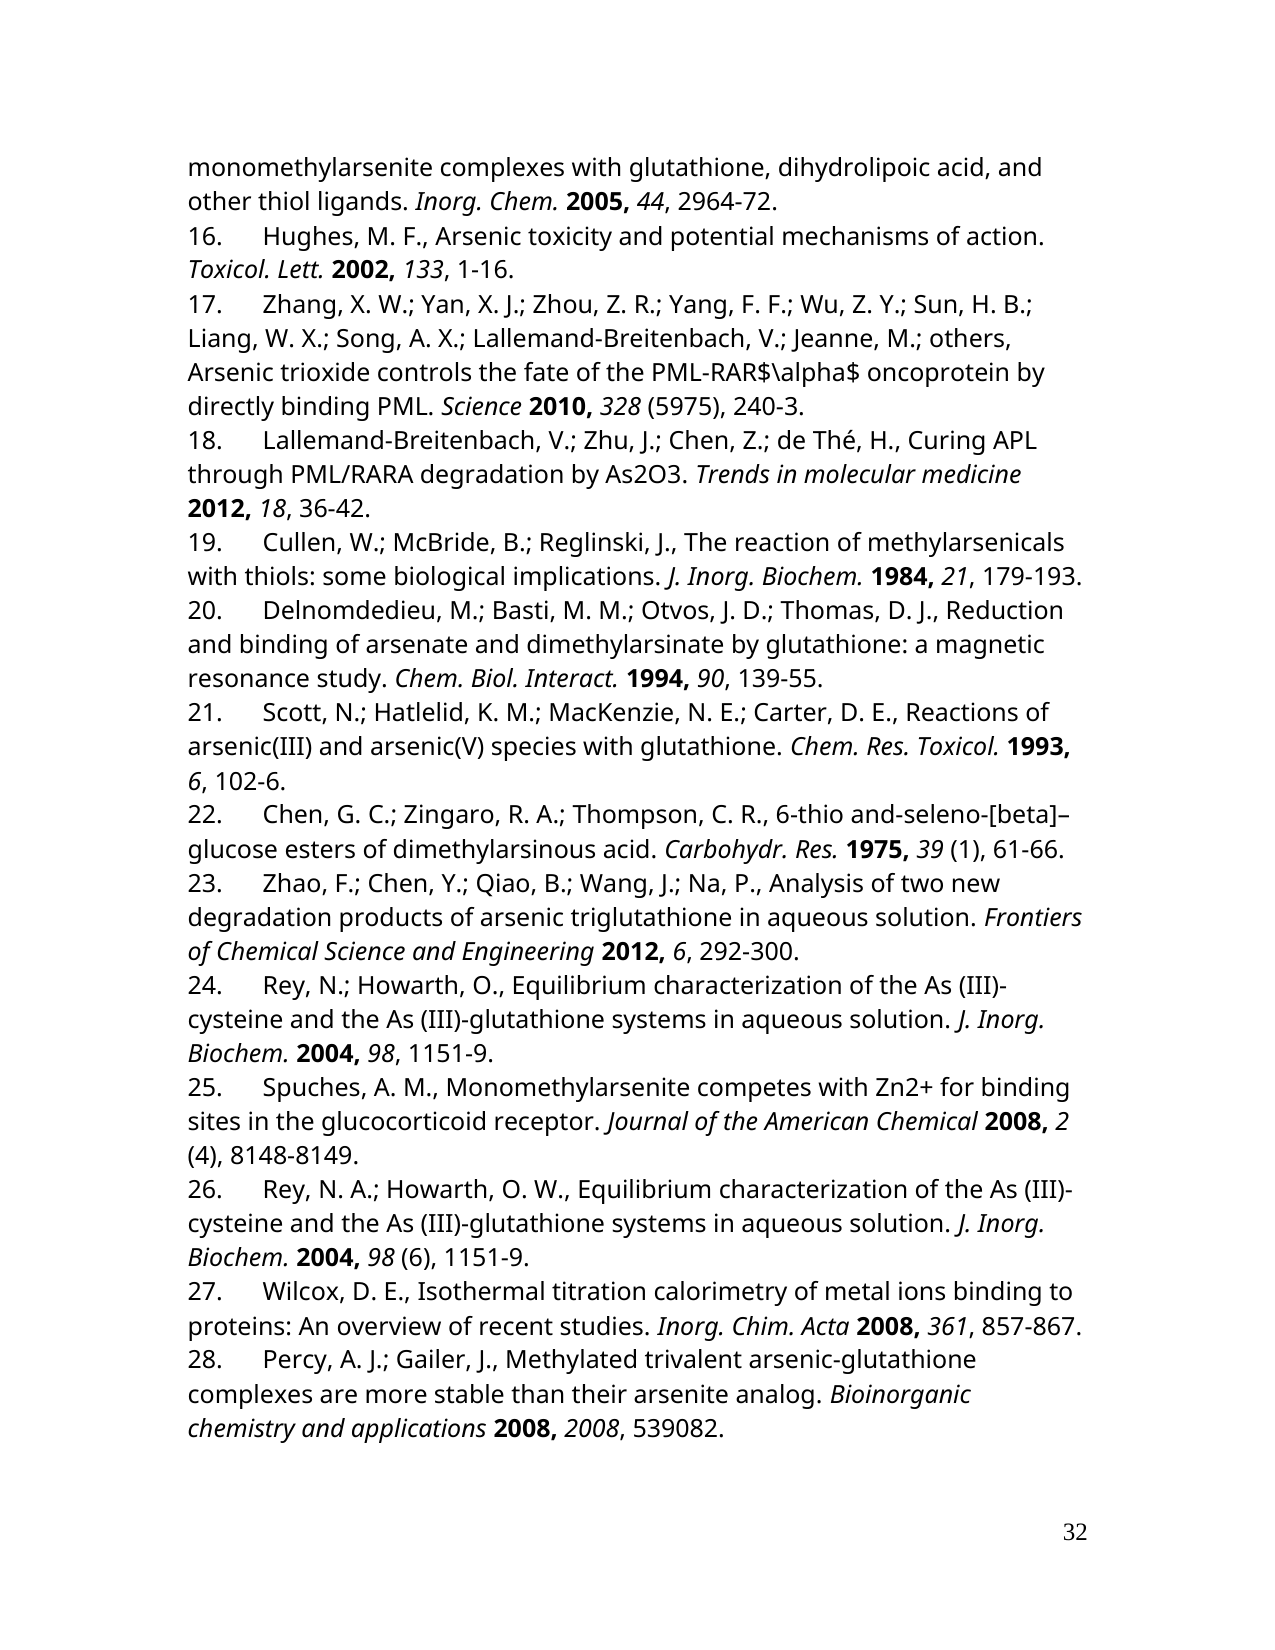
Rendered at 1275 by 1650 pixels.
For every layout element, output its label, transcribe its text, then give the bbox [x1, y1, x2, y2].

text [187, 150, 1087, 218]
text 25. Spuches, A. M., Monomethylarsenite competes with Zn2+ for binding sites in the glucocorticoid receptor. Journal of the American Chemical 2008, 2 (4), 8148-8149. [187, 1070, 1087, 1172]
text 18. Lallemand-Breitenbach, V.; Zhu, J.; Chen, Z.; de Thé, H., Curing APL through PML/RARA degradation by As2O3. Trends in molecular medicine 2012, 18, 36-42. [187, 422, 1087, 525]
text 21. Scott, N.; Hatlelid, K. M.; MacKenzie, N. E.; Carter, D. E., Reactions of arsenic(III) and arsenic(V) species with glutathione. Chem. Res. Toxicol. 1993, 6, 102-6. [187, 695, 1087, 797]
text 24. Rey, N.; Howarth, O., Equilibrium characterization of the As (III)-cysteine and the As (III)-glutathione systems in aqueous solution. J. Inorg. Biochem. 2004, 98, 1151-9. [187, 967, 1087, 1070]
text 17. Zhang, X. W.; Yan, X. J.; Zhou, Z. R.; Yang, F. F.; Wu, Z. Y.; Sun, H. B.; Liang, W. X.; Song, A. X.; Lallemand-Breitenbach, V.; Jeanne, M.; others, Arsenic trioxide controls the fate of the PML-RAR$\alpha$ oncoprotein by directly binding PML. Science 2010, 328 (5975), 240-3. [187, 286, 1087, 422]
text 19. Cullen, W.; McBride, B.; Reglinski, J., The reaction of methylarsenicals with thiols: some biological implications. J. Inorg. Biochem. 1984, 21, 179-193. [187, 525, 1087, 593]
text 26. Rey, N. A.; Howarth, O. W., Equilibrium characterization of the As (III)-cysteine and the As (III)-glutathione systems in aqueous solution. J. Inorg. Biochem. 2004, 98 (6), 1151-9. [187, 1172, 1087, 1274]
text 27. Wilcox, D. E., Isothermal titration calorimetry of metal ions binding to proteins: An overview of recent studies. Inorg. Chim. Acta 2008, 361, 857-867. [187, 1274, 1087, 1342]
text 22. Chen, G. C.; Zingaro, R. A.; Thompson, C. R., 6-thio and-seleno-[beta]–glucose esters of dimethylarsinous acid. Carbohydr. Res. 1975, 39 (1), 61-66. [187, 797, 1087, 865]
text 23. Zhao, F.; Chen, Y.; Qiao, B.; Wang, J.; Na, P., Analysis of two new degradation products of arsenic triglutathione in aqueous solution. Frontiers of Chemical Science and Engineering 2012, 6, 292-300. [187, 865, 1087, 967]
text 28. Percy, A. J.; Gailer, J., Methylated trivalent arsenic-glutathione complexes are more stable than their arsenite analog. Bioinorganic chemistry and applications 2008, 2008, 539082. [187, 1342, 1087, 1444]
text 16. Hughes, M. F., Arsenic toxicity and potential mechanisms of action. Toxicol. Lett. 2002, 133, 1-16. [187, 218, 1087, 286]
text 20. Delnomdedieu, M.; Basti, M. M.; Otvos, J. D.; Thomas, D. J., Reduction and binding of arsenate and dimethylarsinate by glutathione: a magnetic resonance study. Chem. Biol. Interact. 1994, 90, 139-55. [187, 593, 1087, 695]
